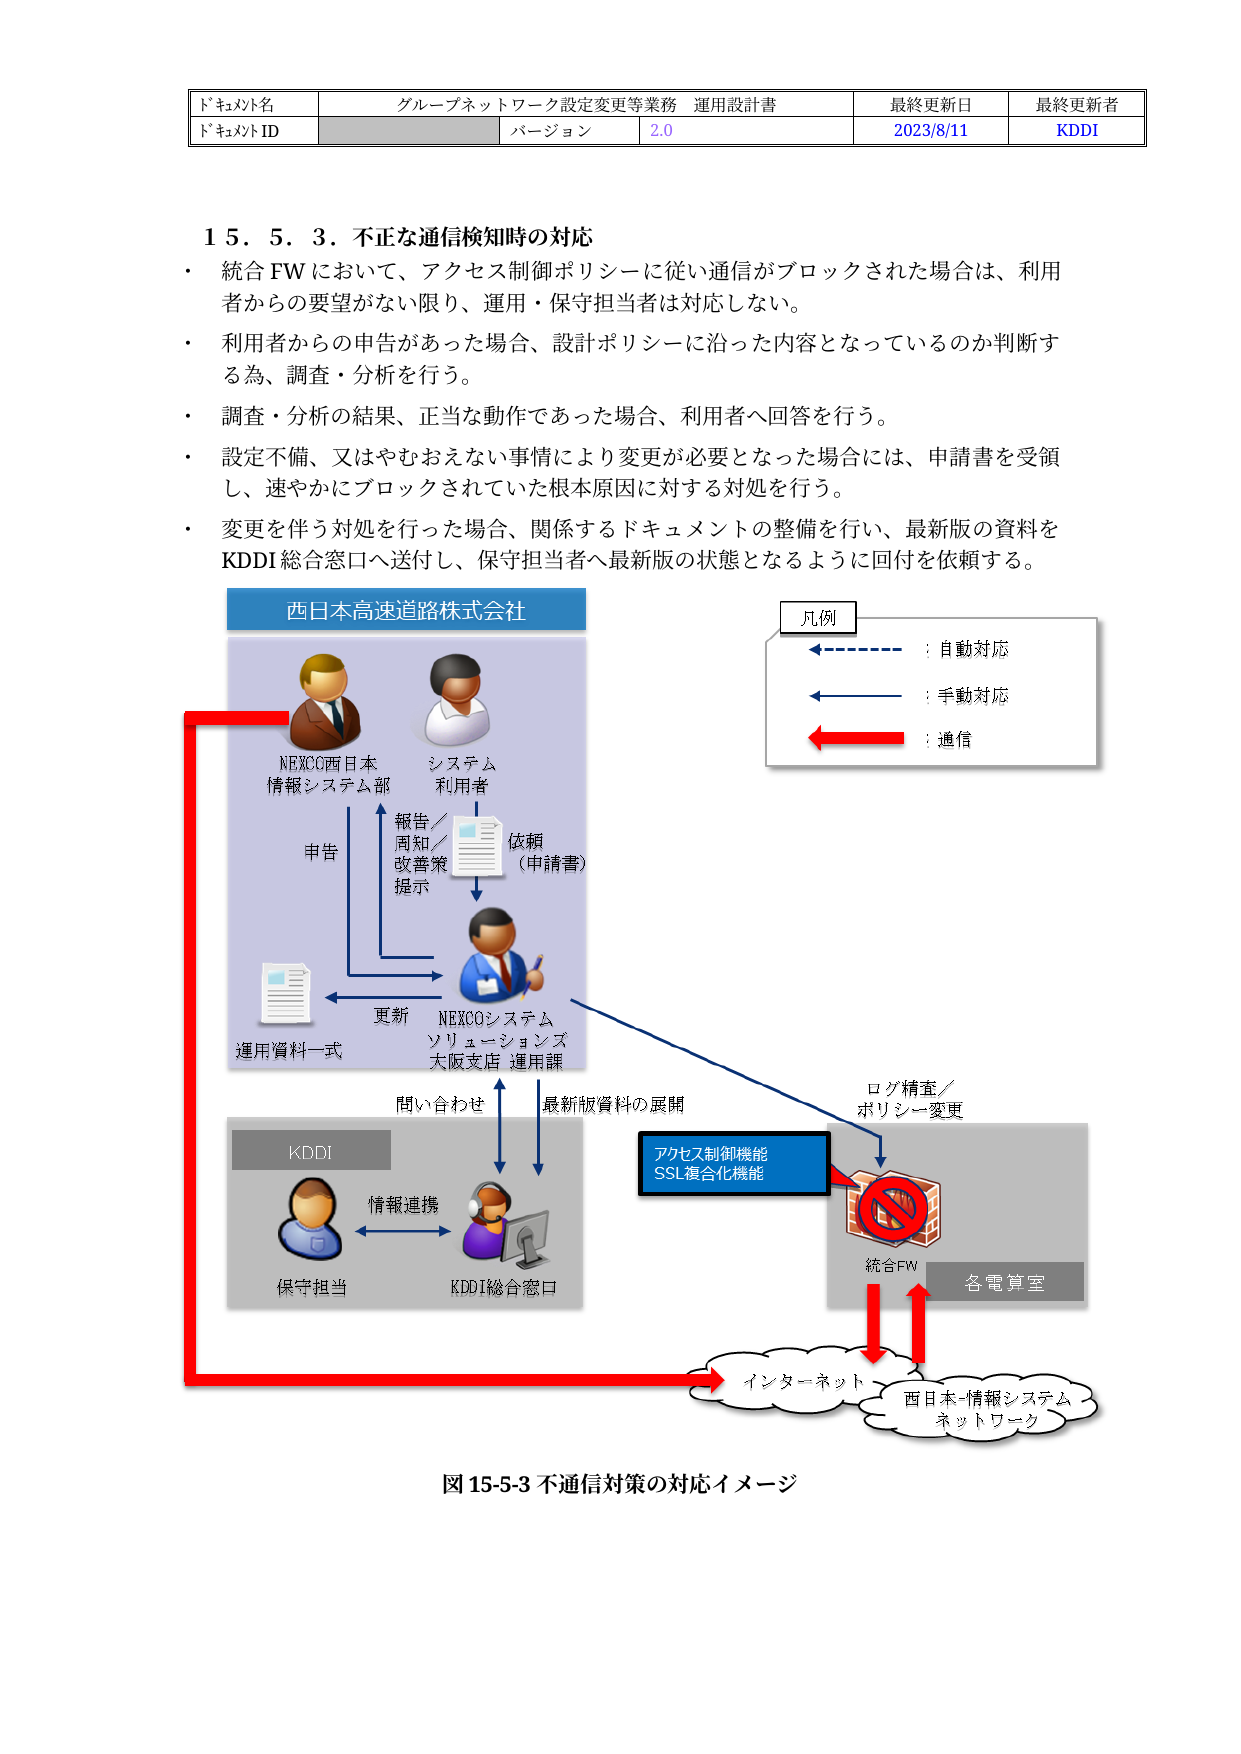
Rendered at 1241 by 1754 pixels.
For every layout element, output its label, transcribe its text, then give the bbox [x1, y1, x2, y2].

text 図15-5-3 不通信対策の対応イメージ [177, 1464, 1063, 1501]
list 変更を伴う対処を行った場合、関係するドキュメントの整備を行い、最新版の資料をKDDI総合窓口へ送付し、保守担当者へ最新版の状態となるように回付を依頼する。 [177, 512, 1063, 575]
list 統合FWにおいて、アクセス制御ポリシーに従い通信がブロックされた場合は、利用者からの要望がない限り、運用・保守担当者は対応しない。 [177, 254, 1063, 317]
list 利用者からの申告があった場合、設計ポリシーに沿った内容となっているのか判断する為、調査・分析を行う。 [177, 327, 1063, 389]
picture [177, 584, 1110, 1455]
list 設定不備、又はやむおえない事情により変更が必要となった場合には、申請書を受領し、速やかにブロックされていた根本原因に対する対処を行う。 [177, 440, 1063, 503]
list 調査・分析の結果、正当な動作であった場合、利用者へ回答を行う。 [177, 399, 1063, 430]
subtitle １５．５．３．不正な通信検知時の対応 [177, 217, 1063, 254]
